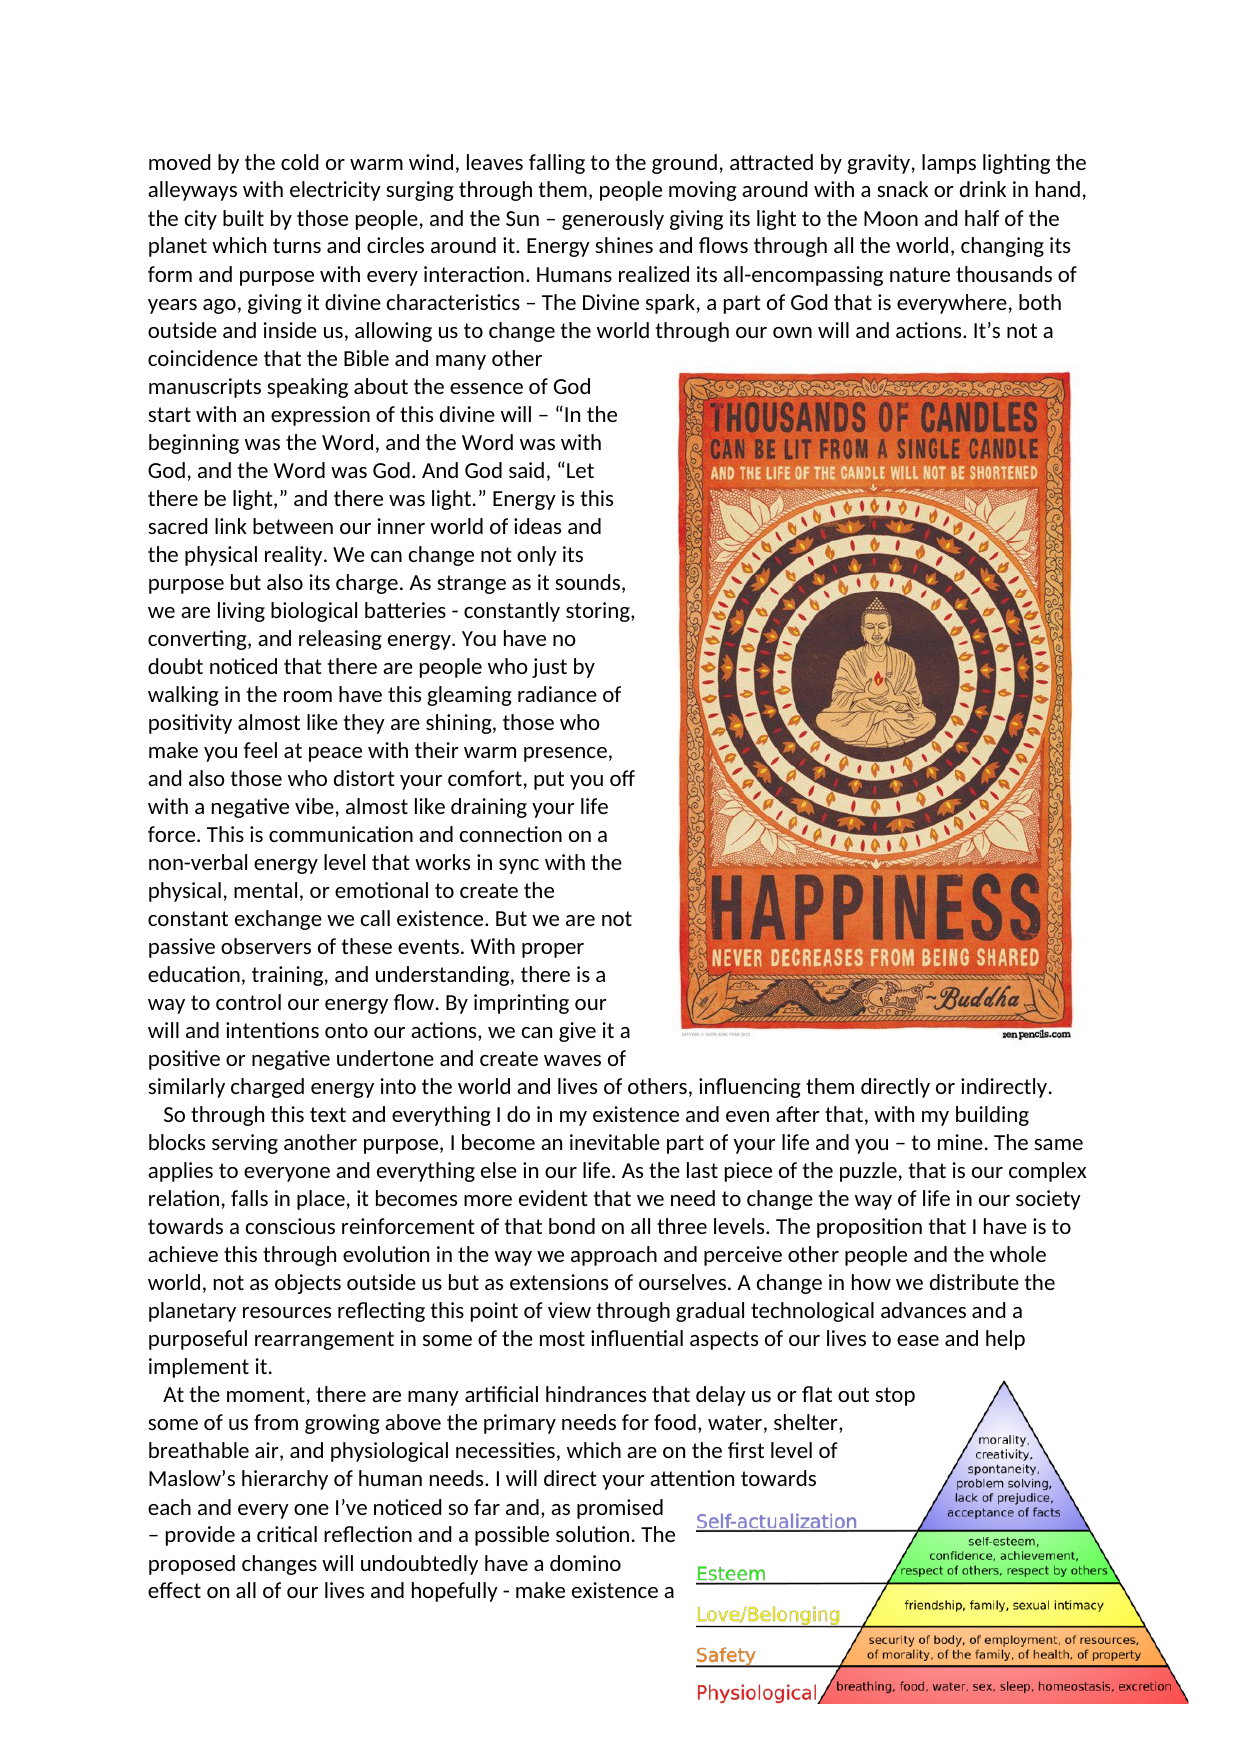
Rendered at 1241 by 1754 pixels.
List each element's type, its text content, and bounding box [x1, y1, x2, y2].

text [148, 148, 1093, 1100]
picture [694, 1380, 1188, 1702]
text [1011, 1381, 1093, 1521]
text So through this text and everything I do in my existence and even after that, with my building blocks serving another purpose, I become an inevitable part of your life and you – to mine. The same applies to everyone and everything else in our life. As the last piece of the puzzle, that is our complex relation, falls in place, it becomes more evident that we need to change the way of life in our society towards a conscious reinforcement of that bond on all three levels. The proposition that I have is to achieve this through evolution in the way we approach and perceive other people and the whole world, not as objects outside us but as extensions of ourselves. A change in how we distribute the planetary resources reflecting this point of view through gradual technological advances and a purposeful rearrangement in some of the most influential aspects of our lives to ease and help implement it. [148, 1100, 1093, 1381]
picture [656, 351, 1093, 1059]
